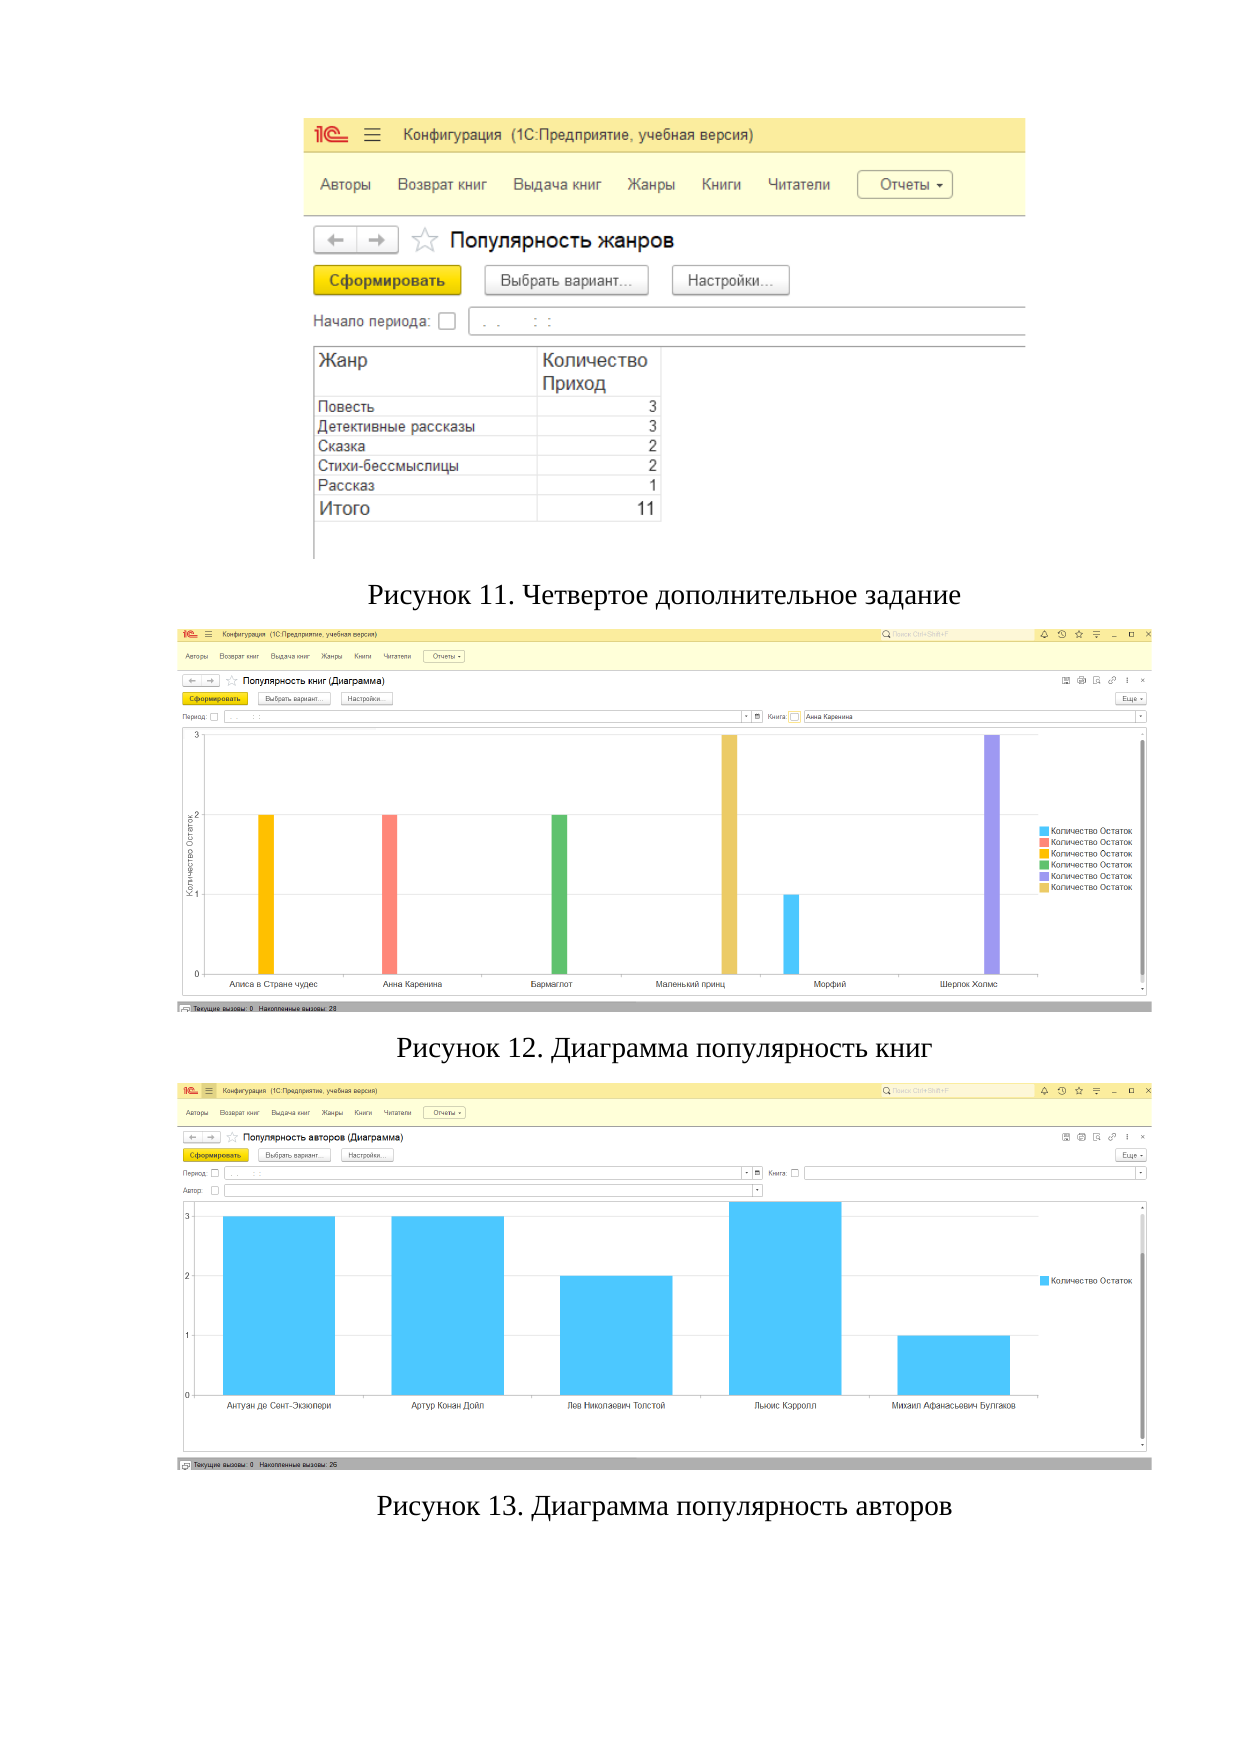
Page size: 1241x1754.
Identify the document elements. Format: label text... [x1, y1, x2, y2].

text Рисунок 13. Диаграмма популярность авторов [177, 1488, 1152, 1522]
picture [177, 1083, 1152, 1470]
text Рисунок 12. Диаграмма популярность книг [177, 1031, 1152, 1064]
picture [303, 118, 1026, 559]
picture [177, 629, 1152, 1012]
text Рисунок 11. Четвертое дополнительное задание [177, 577, 1152, 611]
